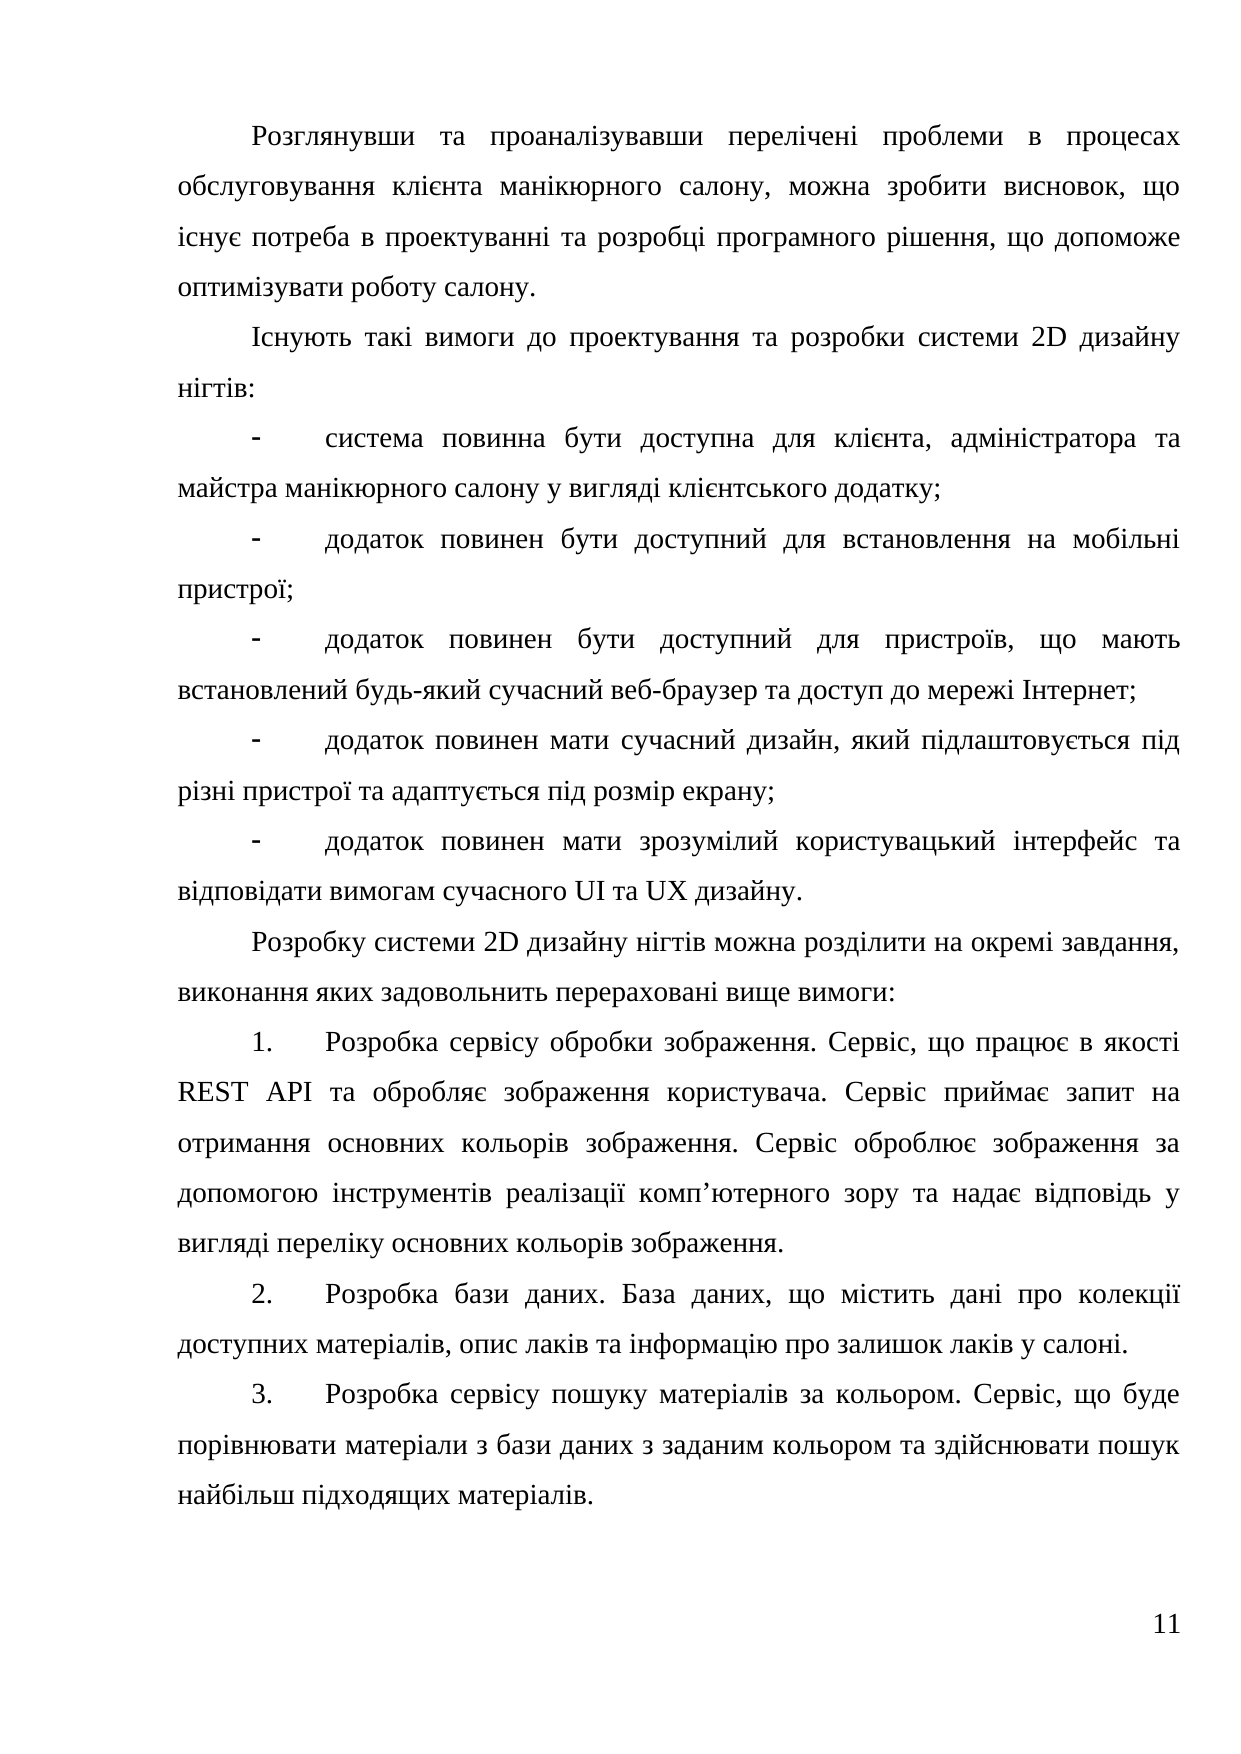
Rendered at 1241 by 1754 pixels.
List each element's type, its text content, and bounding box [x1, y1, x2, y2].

text Існують такі вимоги до проектування та розробки системи 2D дизайну нігтів: [177, 319, 1181, 403]
list додаток повинен мати зрозумілий користувацький інтерфейс та відповідати вимогам сучасного UI та UX дизайну. [177, 823, 1181, 907]
text Розглянувши та проаналізувавши перелічені проблеми в процесах обслуговування клієнта манікюрного салону, можна зробити висновок, що існує потреба в проектуванні та розробці програмного рішення, що допоможе оптимізувати роботу салону. [177, 118, 1181, 303]
list додаток повинен бути доступний для пристроїв, що мають встановлений будь-який сучасний веб-браузер та доступ до мережі Інтернет; [177, 621, 1181, 705]
list система повинна бути доступна для клієнта, адміністратора та майстра манікюрного салону у вигляді клієнтського додатку; [177, 420, 1181, 504]
list додаток повинен бути доступний для встановлення на мобільні пристрої; [177, 521, 1181, 605]
list Розробка бази даних. База даних, що містить дані про колекції доступних матеріалів, опис лаків та інформацію про залишок лаків у салоні. [177, 1276, 1181, 1360]
text Розробку системи 2D дизайну нігтів можна розділити на окремі завдання, виконання яких задовольнить перераховані вище вимоги: [177, 924, 1181, 1007]
list Розробка сервісу пошуку матеріалів за кольором. Сервіс, що буде порівнювати матеріали з бази даних з заданим кольором та здійснювати пошук найбільш підходящих матеріалів. [177, 1376, 1181, 1511]
list додаток повинен мати сучасний дизайн, який підлаштовується під різні пристрої та адаптується під розмір екрану; [177, 722, 1181, 806]
list Розробка сервісу обробки зображення. Сервіс, що працює в якості REST API та обробляє зображення користувача. Сервіс приймає запит на отримання основних кольорів зображення. Сервіс оброблює зображення за допомогою інструментів реалізації комп’ютерного зору та надає відповідь у вигляді переліку основних кольорів зображення. [177, 1024, 1181, 1259]
